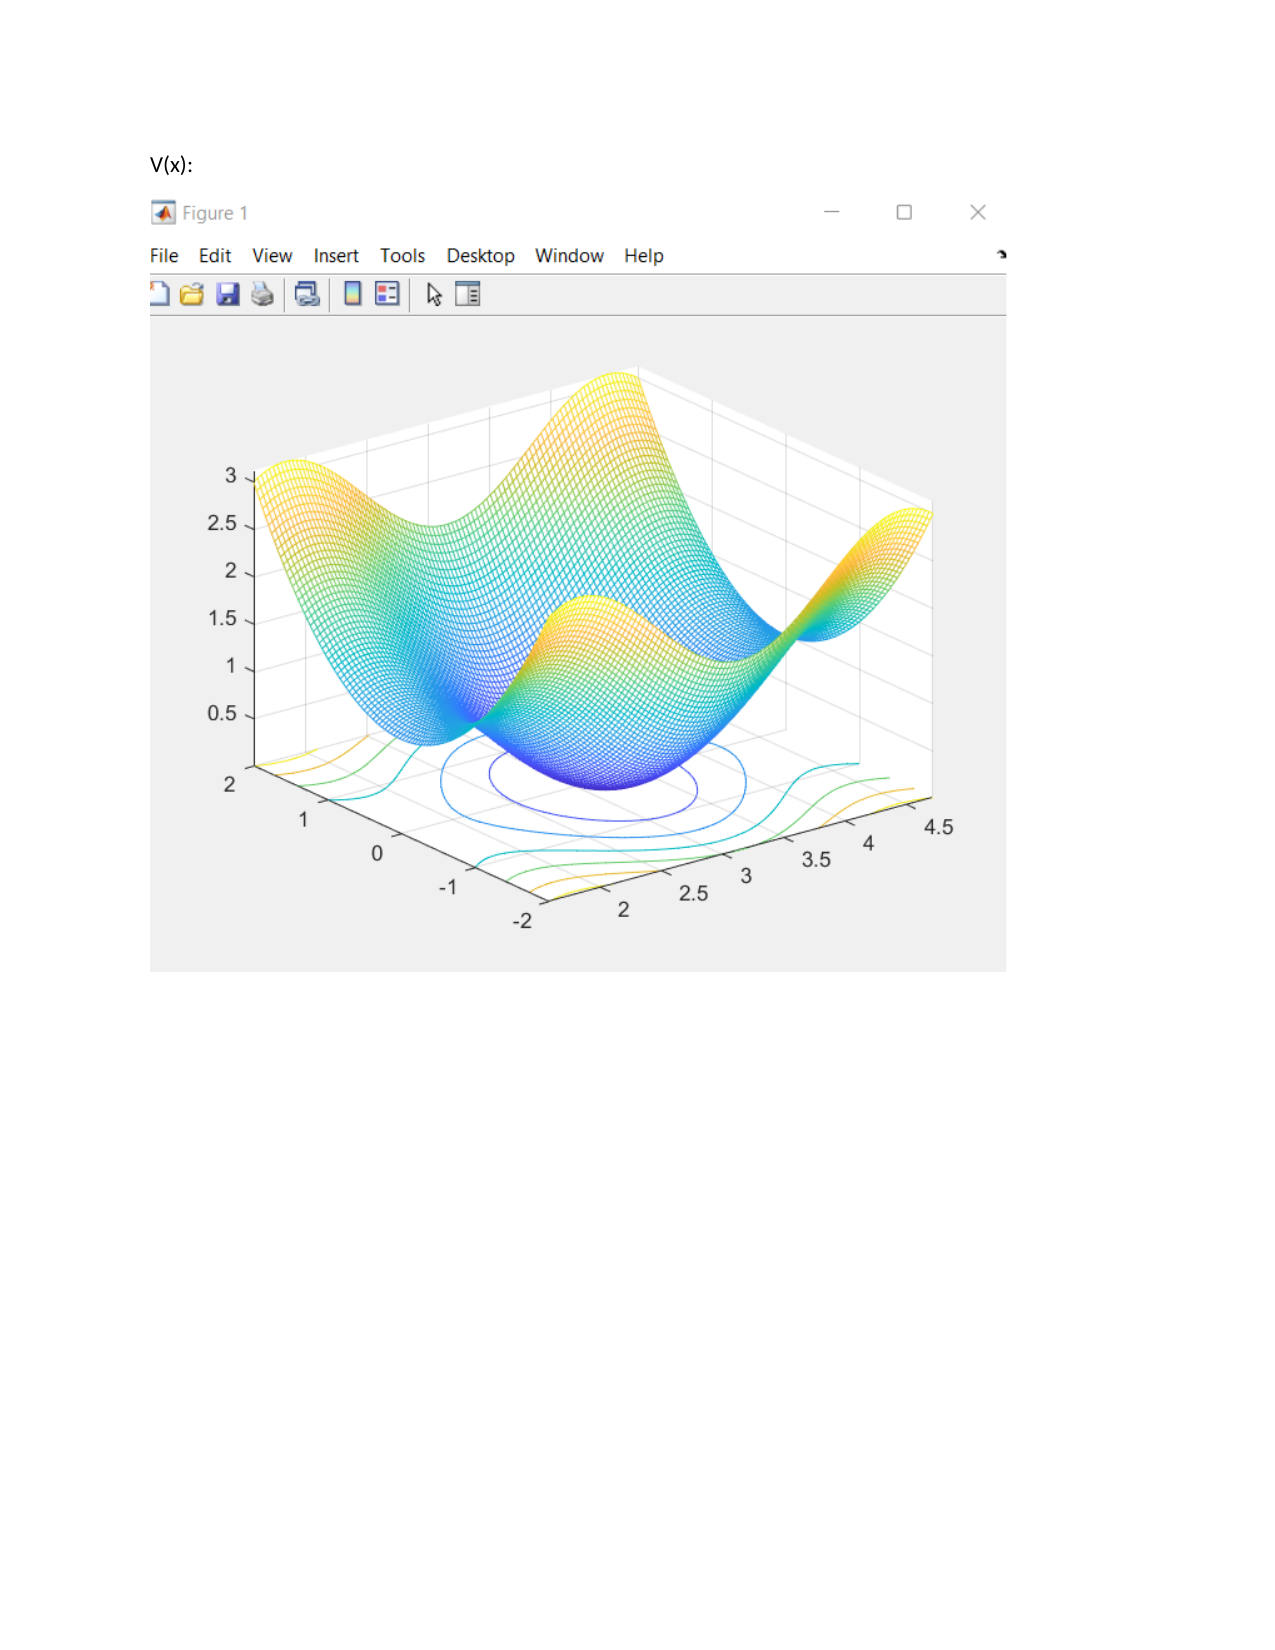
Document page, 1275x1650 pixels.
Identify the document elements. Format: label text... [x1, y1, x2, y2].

text V(x): [150, 150, 1125, 178]
picture [150, 196, 1007, 972]
